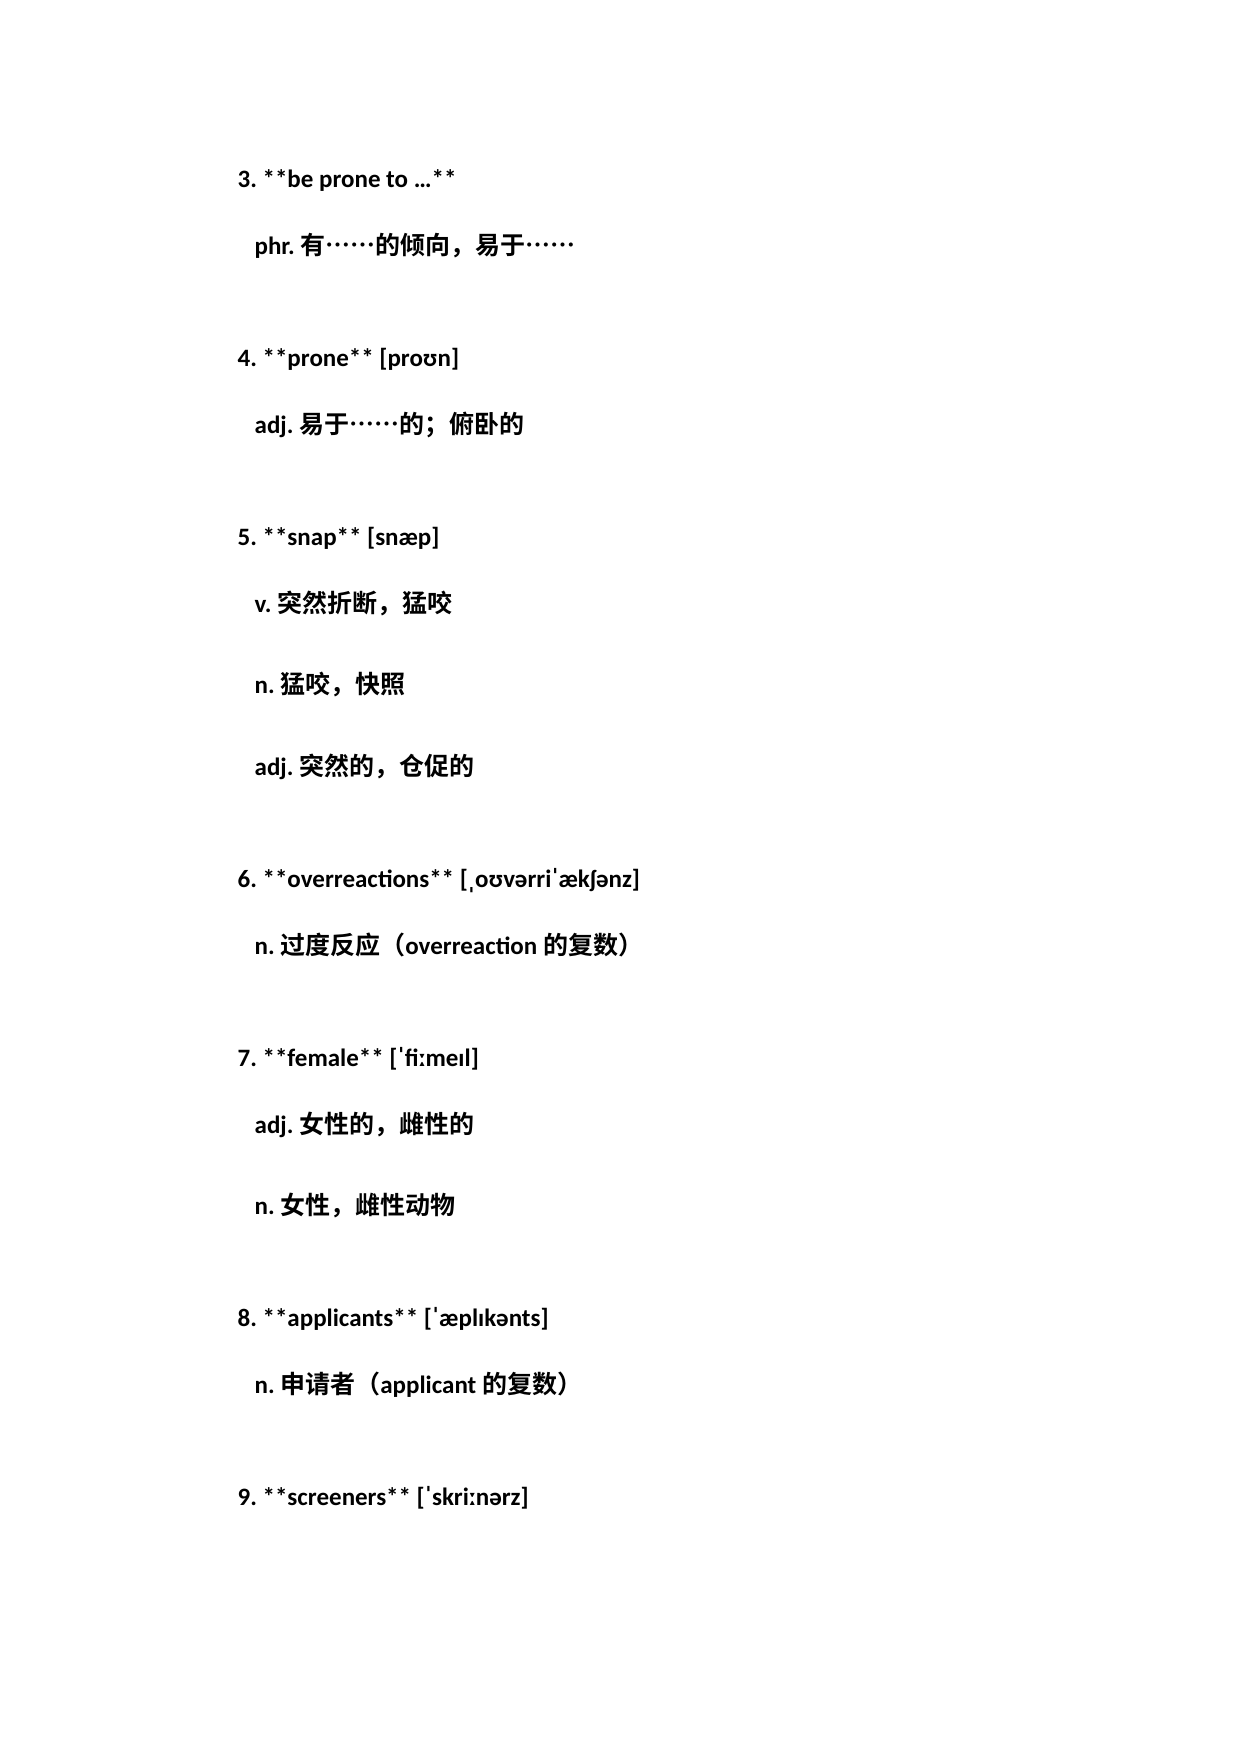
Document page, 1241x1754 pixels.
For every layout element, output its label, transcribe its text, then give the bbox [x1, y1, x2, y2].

list n. 申请者（applicant 的复数） [187, 1350, 1053, 1415]
list adj. 女性的，雌性的 [187, 1090, 1053, 1155]
list n. 猛咬，快照 [187, 650, 1053, 715]
list adj. 易于……的；俯卧的 [187, 390, 1053, 455]
list v. 突然折断，猛咬 [187, 569, 1053, 634]
list n. 女性，雌性动物 [187, 1171, 1053, 1236]
list 9. **screeners** [ˈskriːnərz] [187, 1480, 1053, 1513]
list 4. **prone** [proʊn] [187, 341, 1053, 373]
list 7. **female** [ˈfiːmeɪl] [187, 1041, 1053, 1073]
list phr. 有……的倾向，易于…… [187, 211, 1053, 276]
list 5. **snap** [snæp] [187, 520, 1053, 553]
list 6. **overreactions** [ˌoʊvərriˈækʃənz] [187, 862, 1053, 894]
list 8. **applicants** [ˈæplɪkənts] [187, 1301, 1053, 1334]
list 3. **be prone to …** [187, 162, 1053, 194]
list adj. 突然的，仓促的 [187, 732, 1053, 797]
list n. 过度反应（overreaction 的复数） [187, 911, 1053, 976]
